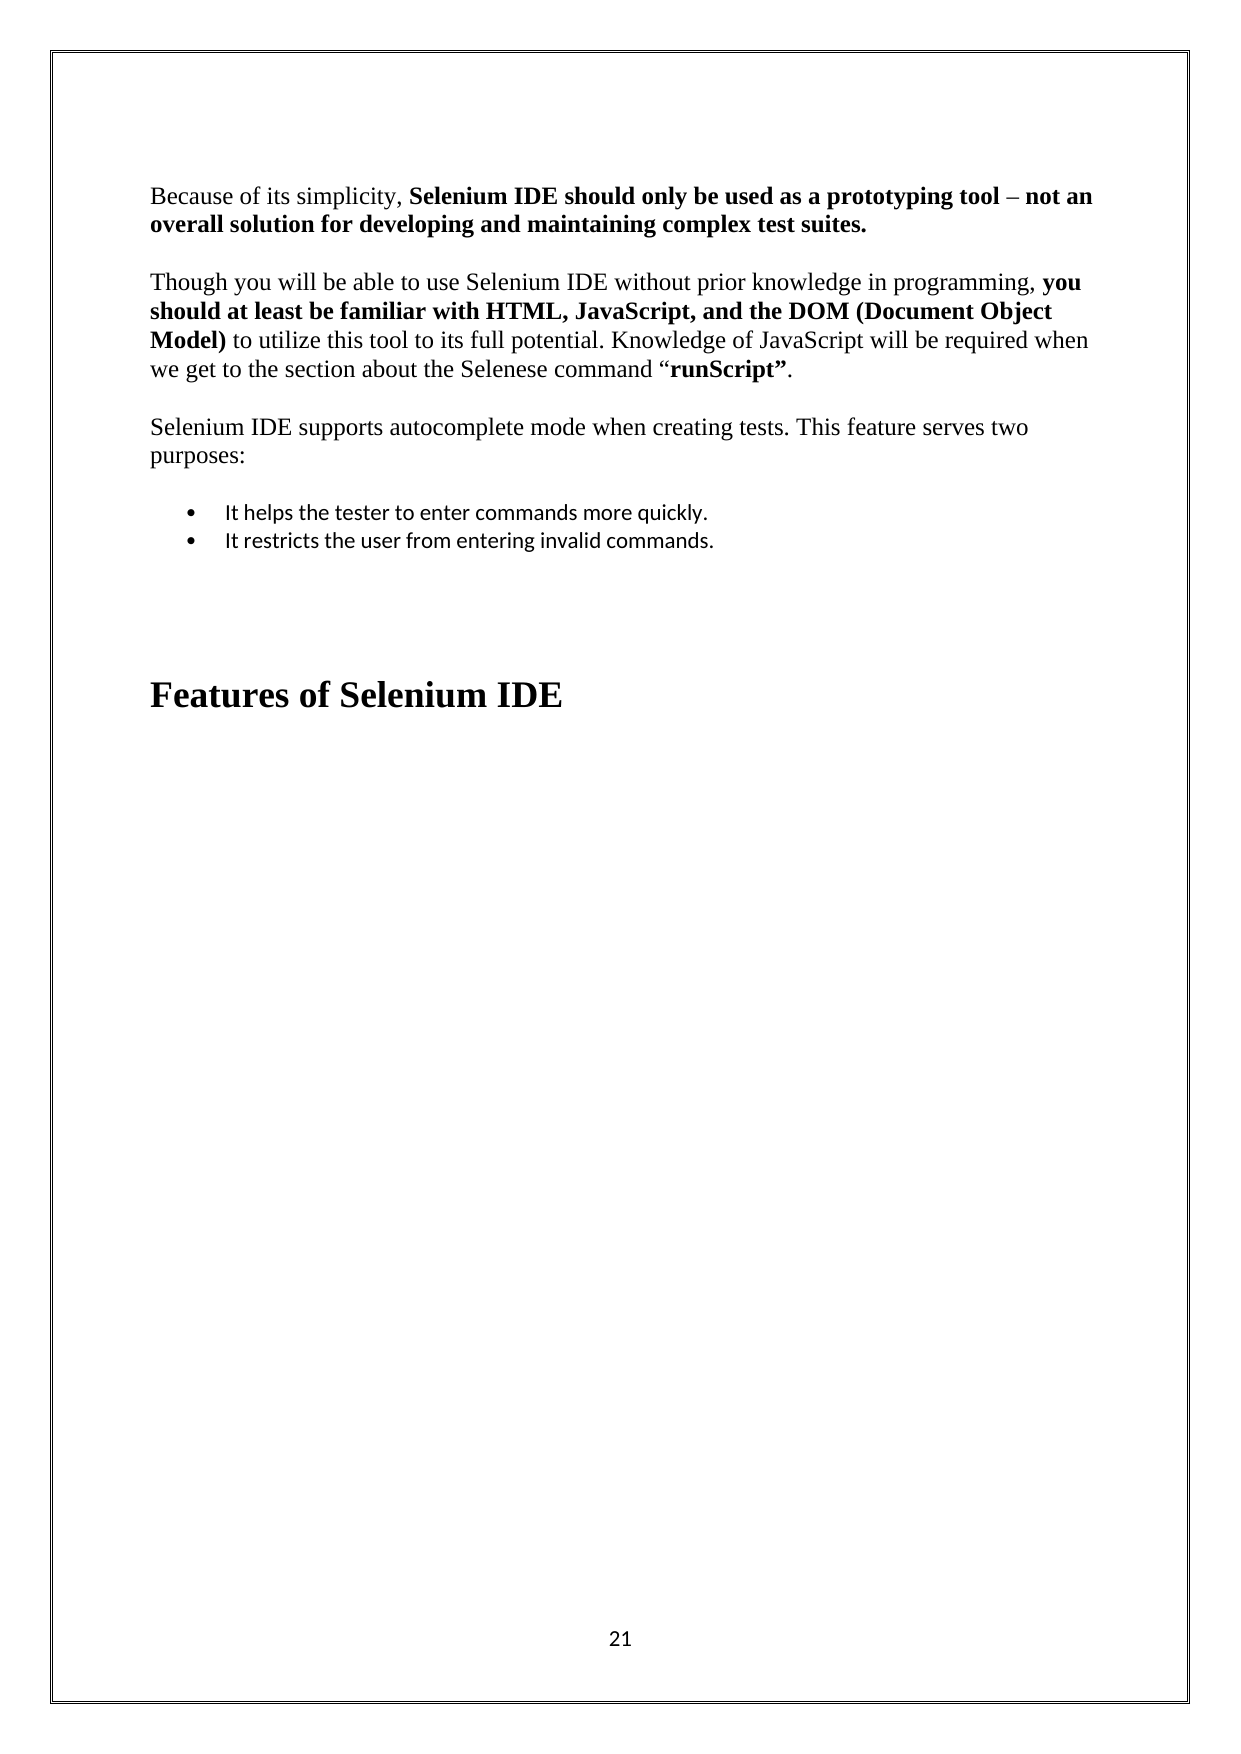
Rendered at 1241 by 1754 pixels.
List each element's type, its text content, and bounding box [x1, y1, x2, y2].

subtitle Features of Selenium IDE [150, 672, 1090, 715]
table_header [149, 150, 1098, 585]
